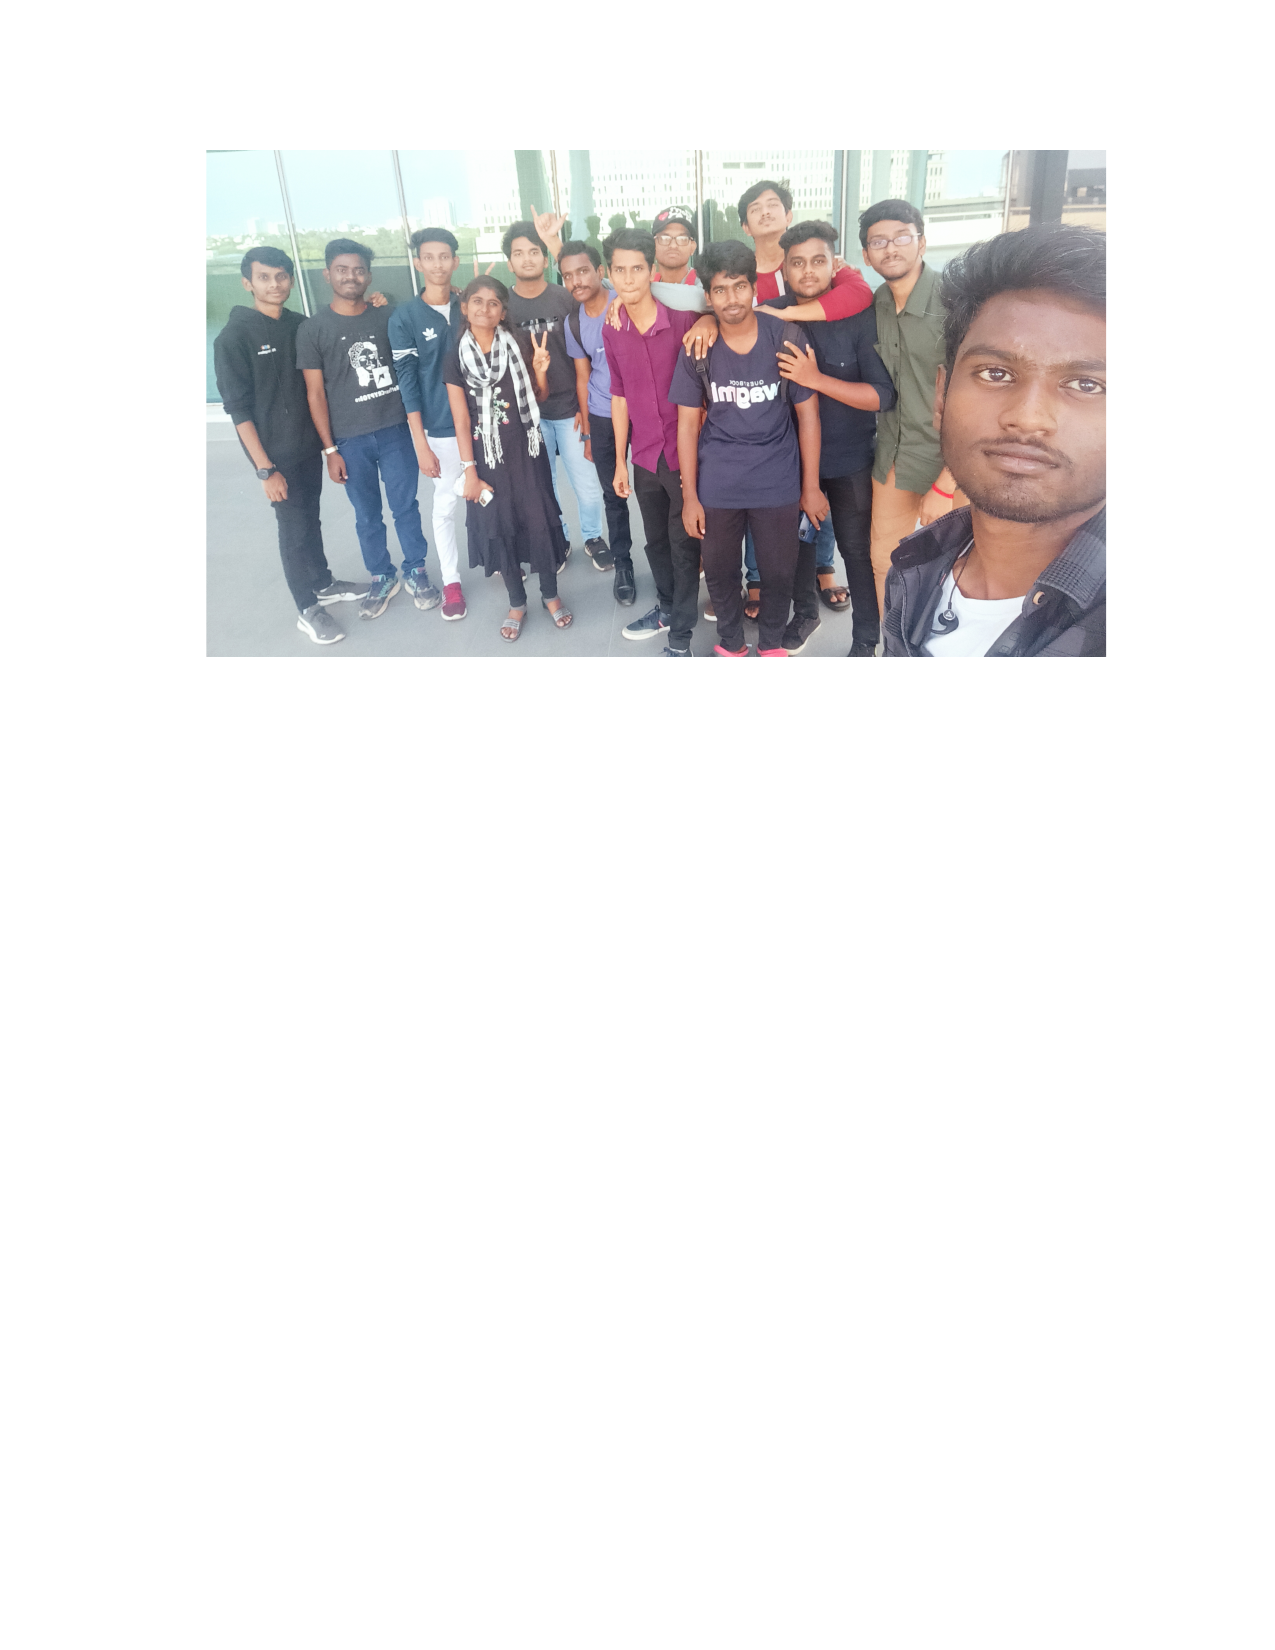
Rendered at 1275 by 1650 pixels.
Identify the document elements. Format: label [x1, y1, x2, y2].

picture [206, 150, 1107, 657]
